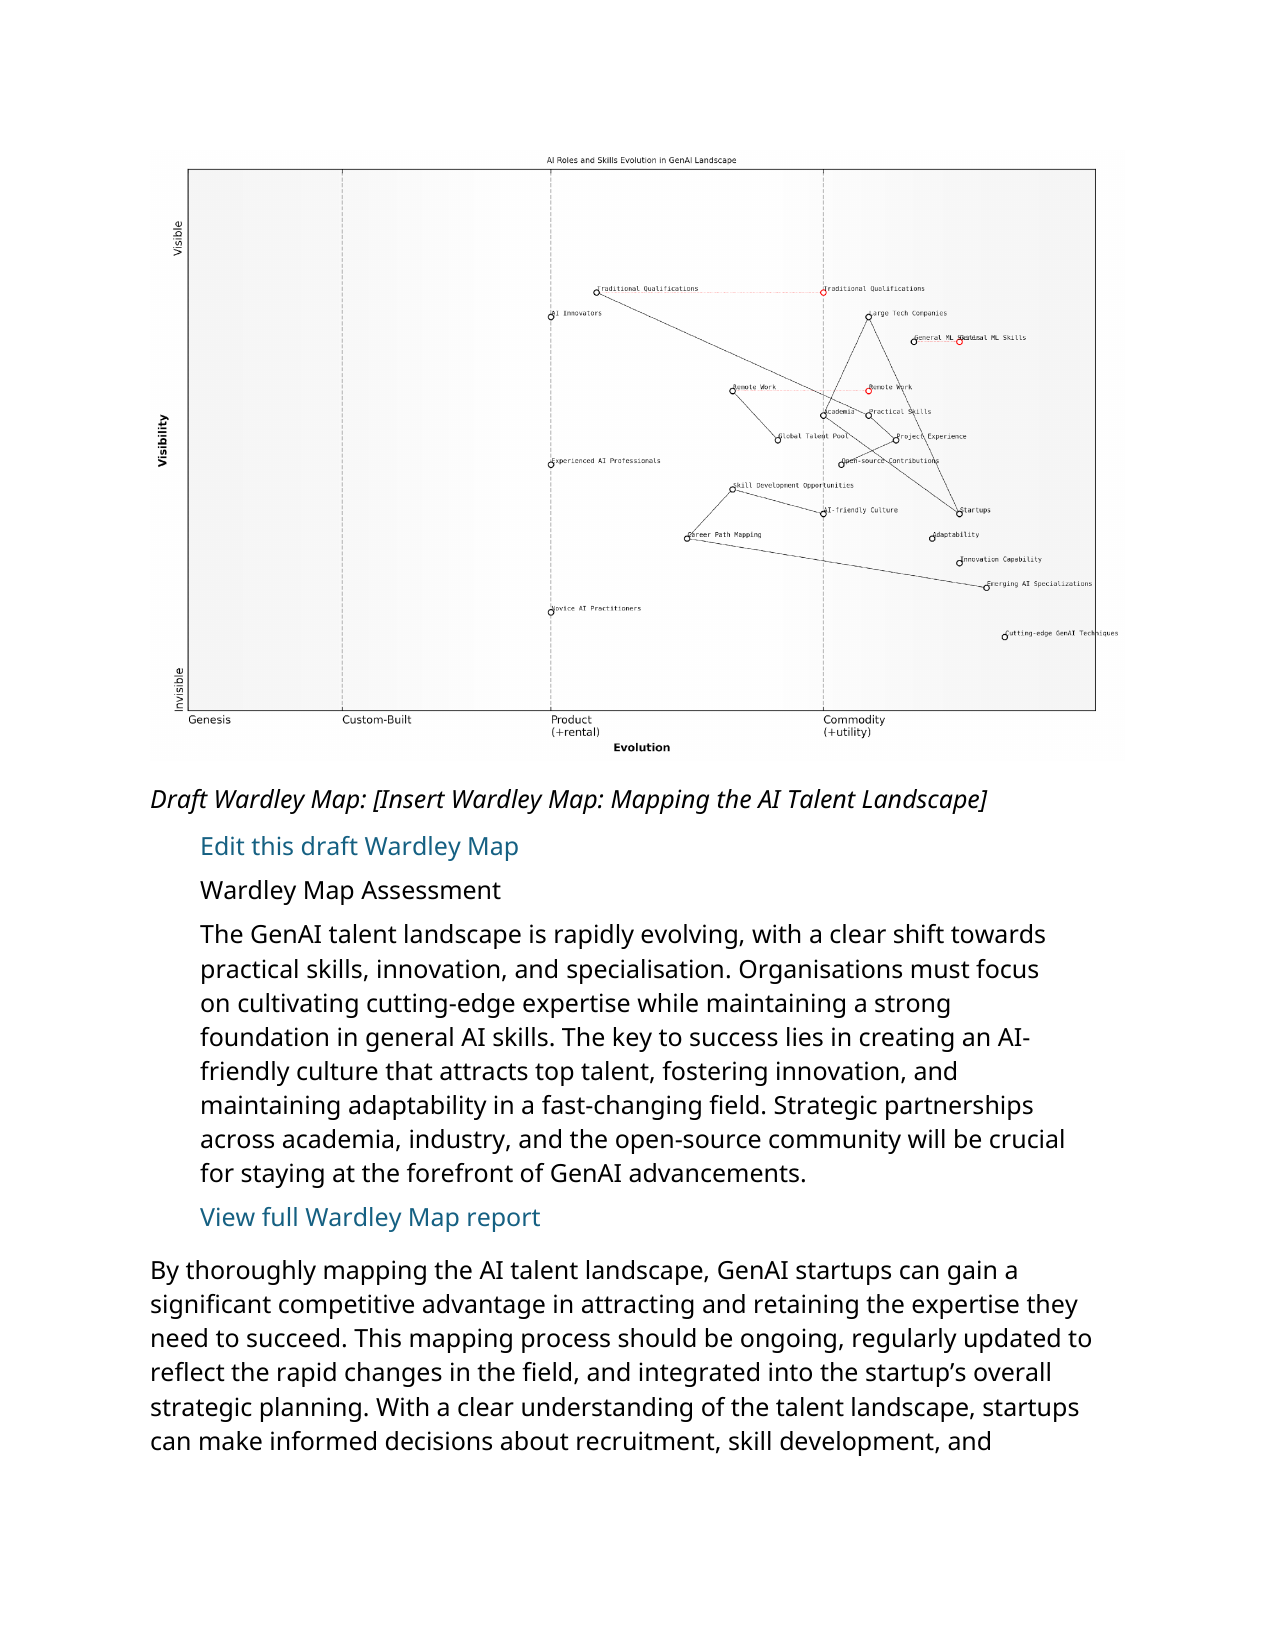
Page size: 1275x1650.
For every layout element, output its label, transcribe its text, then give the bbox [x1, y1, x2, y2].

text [150, 1253, 1125, 1457]
text Edit this draft Wardley Map [200, 828, 1075, 862]
text View full Wardley Map report [200, 1200, 1075, 1234]
text Draft Wardley Map: [Insert Wardley Map: Mapping the AI Talent Landscape] [150, 782, 1125, 816]
text Wardley Map Assessment [200, 873, 1075, 907]
text The GenAI talent landscape is rapidly evolving, with a clear shift towards practical skills, innovation, and specialisation. Organisations must focus on cultivating cutting-edge expertise while maintaining a strong foundation in general AI skills. The key to success lies in creating an AI-friendly culture that attracts top talent, fostering innovation, and maintaining adaptability in a fast-changing field. Strategic partnerships across academia, industry, and the open-source community will be crucial for staying at the forefront of GenAI advancements. [200, 917, 1075, 1190]
picture [150, 150, 1125, 761]
